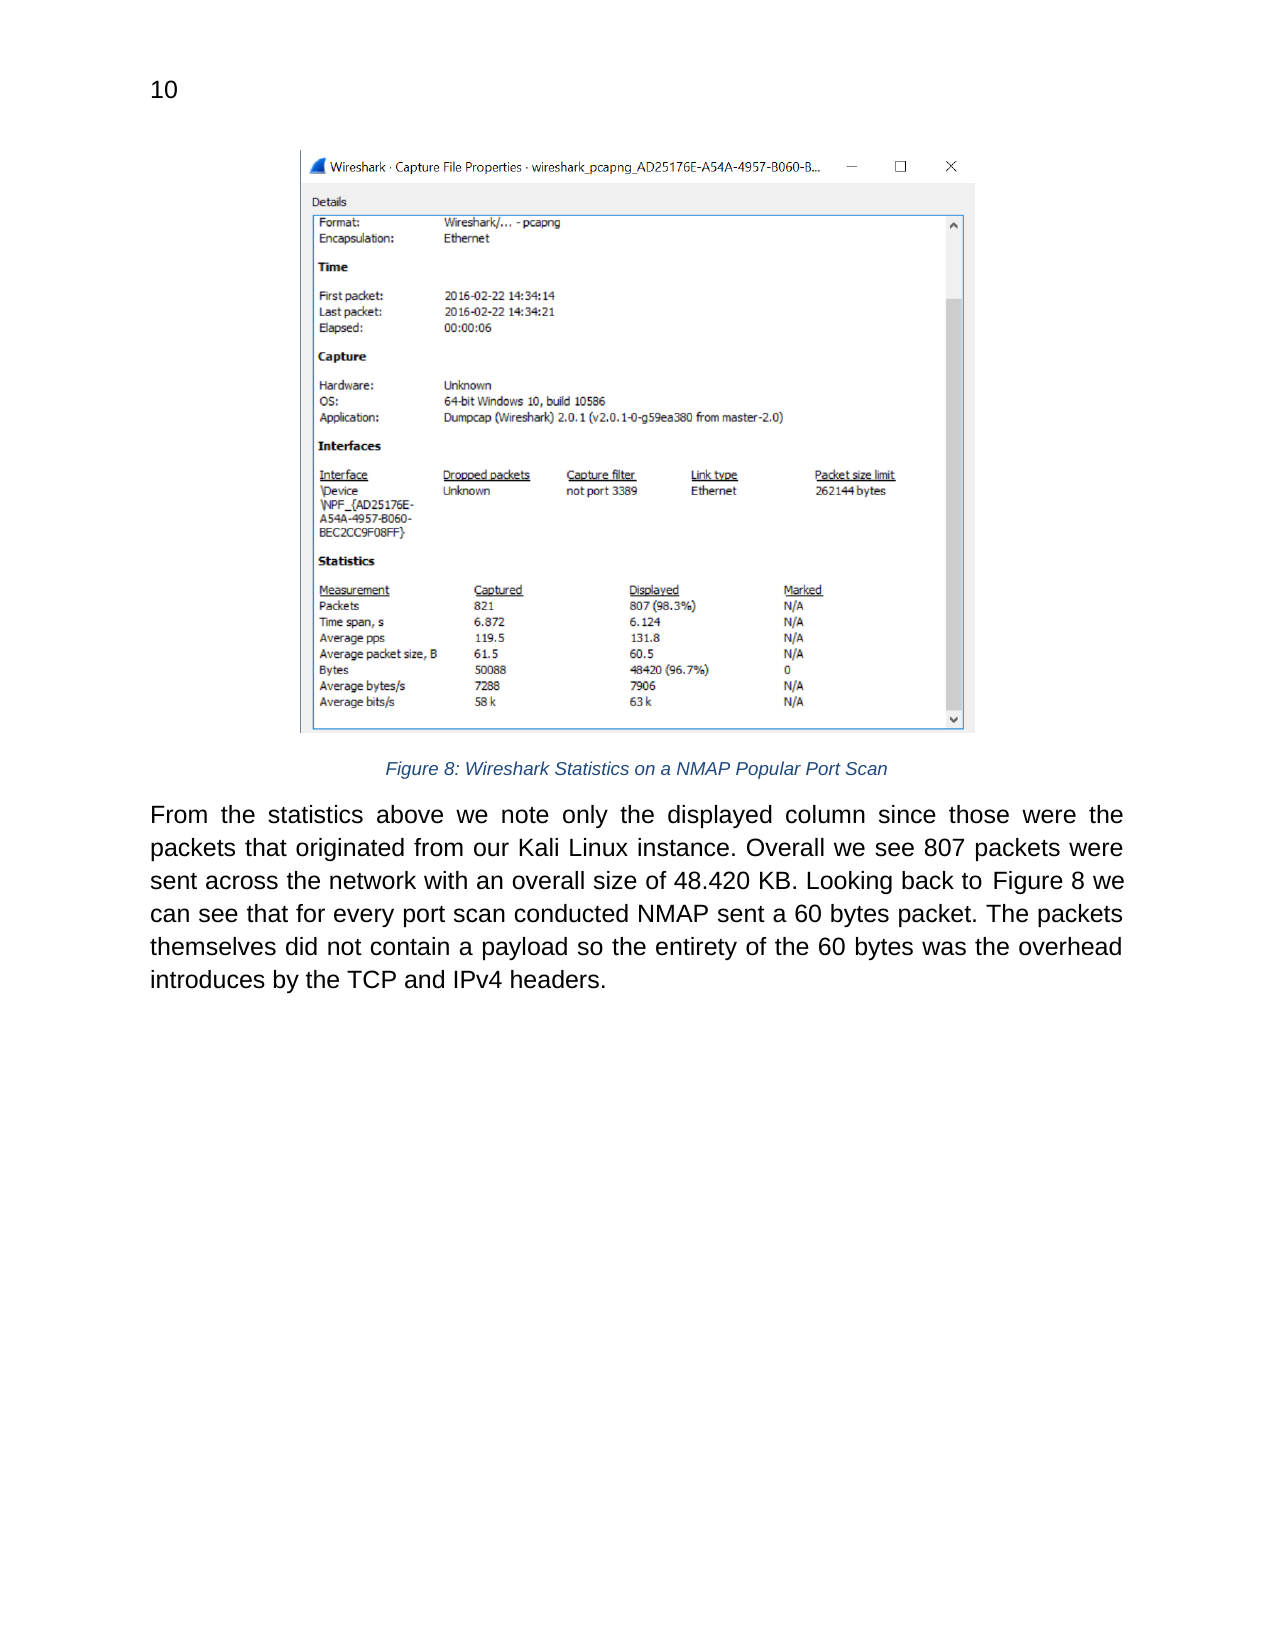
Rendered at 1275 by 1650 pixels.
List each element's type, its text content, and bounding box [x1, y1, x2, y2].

text From the statistics above we note only the displayed column since those were the packets that originated from our Kali Linux instance. Overall we see 807 packets were sent across the network with an overall size of 48.420 KB. Looking back to Figure 8 we can see that for every port scan conducted NMAP sent a 60 bytes packet. The packets themselves did not contain a payload so the entirety of the 60 bytes was the overhead introduces by the TCP and IPv4 headers. [150, 800, 1125, 994]
picture [300, 150, 975, 733]
